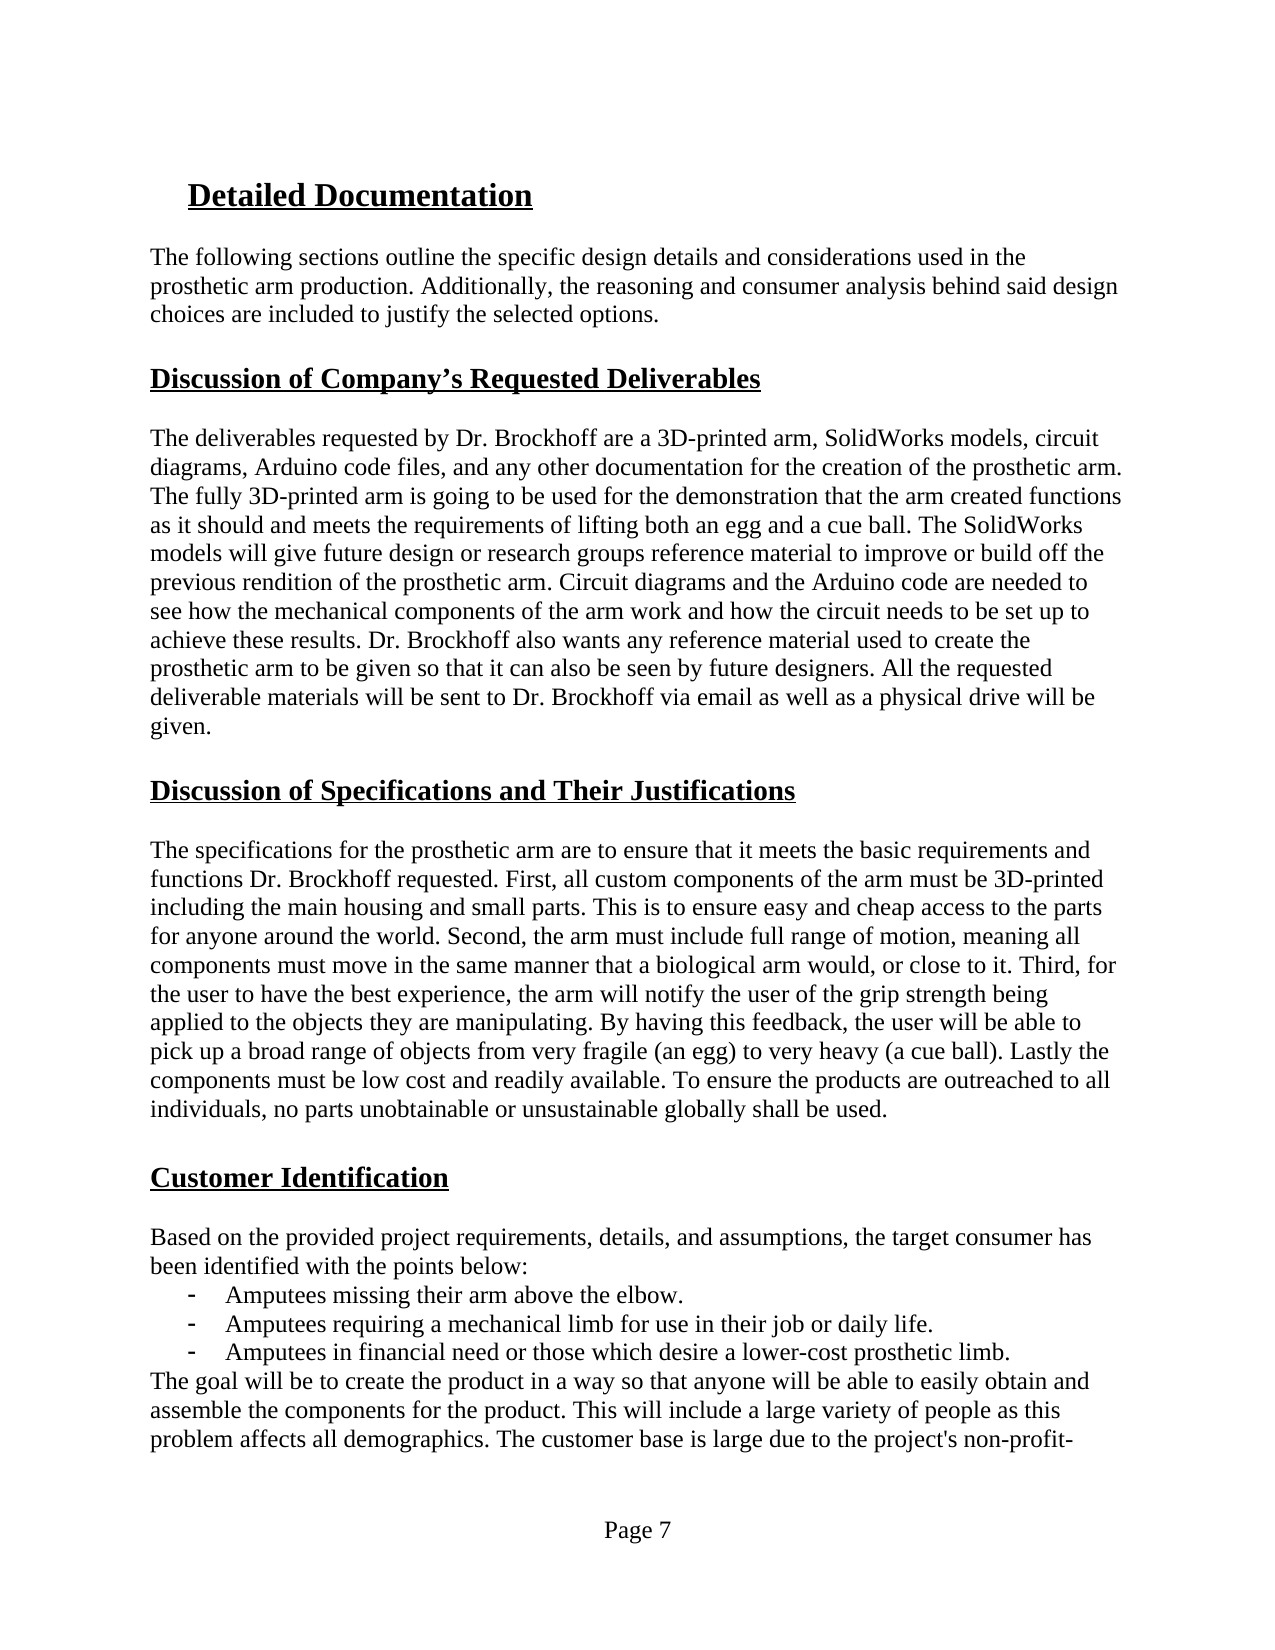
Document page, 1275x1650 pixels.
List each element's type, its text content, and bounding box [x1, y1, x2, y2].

text Based on the provided project requirements, details, and assumptions, the target consumer has been identified with the points below: [150, 1222, 1125, 1280]
text The following sections outline the specific design details and considerations used in the prosthetic arm production. Additionally, the reasoning and consumer analysis behind said design choices are included to justify the selected options. [150, 242, 1125, 328]
text The specifications for the prosthetic arm are to ensure that it meets the basic requirements and functions Dr. Brockhoff requested. First, all custom components of the arm must be 3D-printed including the main housing and small parts. This is to ensure easy and cheap access to the parts for anyone around the world. Second, the arm must include full range of motion, meaning all components must move in the same manner that a biological arm would, or close to it. Third, for the user to have the best experience, the arm will notify the user of the grip strength being applied to the objects they are manipulating. By having this feedback, the user will be able to pick up a broad range of objects from very fragile (an egg) to very heavy (a cue ball). Lastly the components must be low cost and readily available. To ensure the products are outreached to all individuals, no parts unobtainable or unsustainable globally shall be used. [150, 835, 1125, 1122]
subtitle Discussion of Company’s Requested Deliverables [150, 361, 1125, 395]
subtitle Customer Identification [150, 1160, 1125, 1194]
list Amputees missing their arm above the elbow. [187, 1280, 1125, 1309]
subtitle Detailed Documentation [187, 175, 1125, 213]
list Amputees in financial need or those which desire a lower-cost prosthetic limb. [187, 1337, 1125, 1366]
list Amputees requiring a mechanical limb for use in their job or daily life. [187, 1309, 1125, 1337]
text The deliverables requested by Dr. Brockhoff are a 3D-printed arm, SolidWorks models, circuit diagrams, Arduino code files, and any other documentation for the creation of the prosthetic arm. The fully 3D-printed arm is going to be used for the demonstration that the arm created functions as it should and meets the requirements of lifting both an egg and a cue ball. The SolidWorks models will give future design or research groups reference material to improve or build off the previous rendition of the prosthetic arm. Circuit diagrams and the Arduino code are needed to see how the mechanical components of the arm work and how the circuit needs to be set up to achieve these results. Dr. Brockhoff also wants any reference material used to create the prosthetic arm to be given so that it can also be seen by future designers. All the requested deliverable materials will be sent to Dr. Brockhoff via email as well as a physical drive will be given. [150, 423, 1125, 740]
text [150, 1366, 1125, 1452]
subtitle Discussion of Specifications and Their Justifications [150, 773, 1125, 806]
